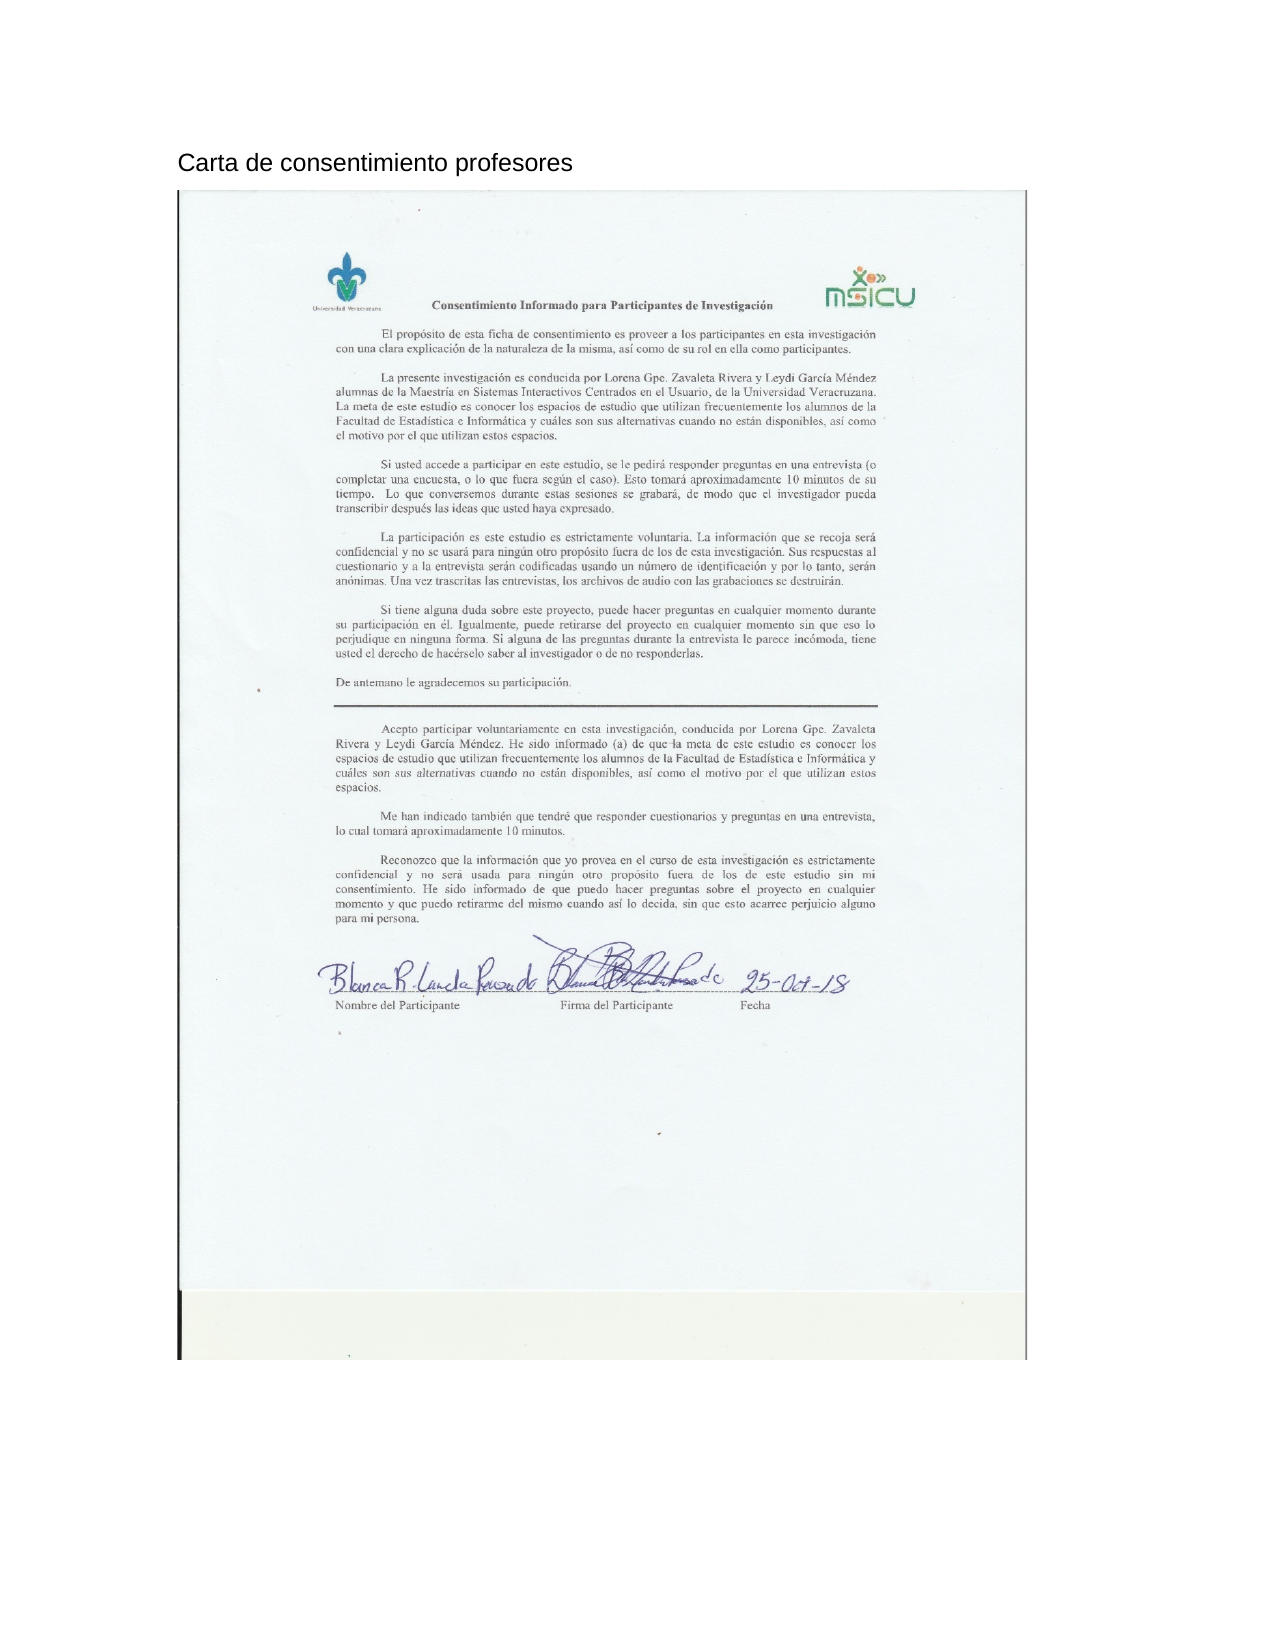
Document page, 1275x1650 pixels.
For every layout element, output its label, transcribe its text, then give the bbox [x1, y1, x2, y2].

picture [177, 190, 1028, 1360]
